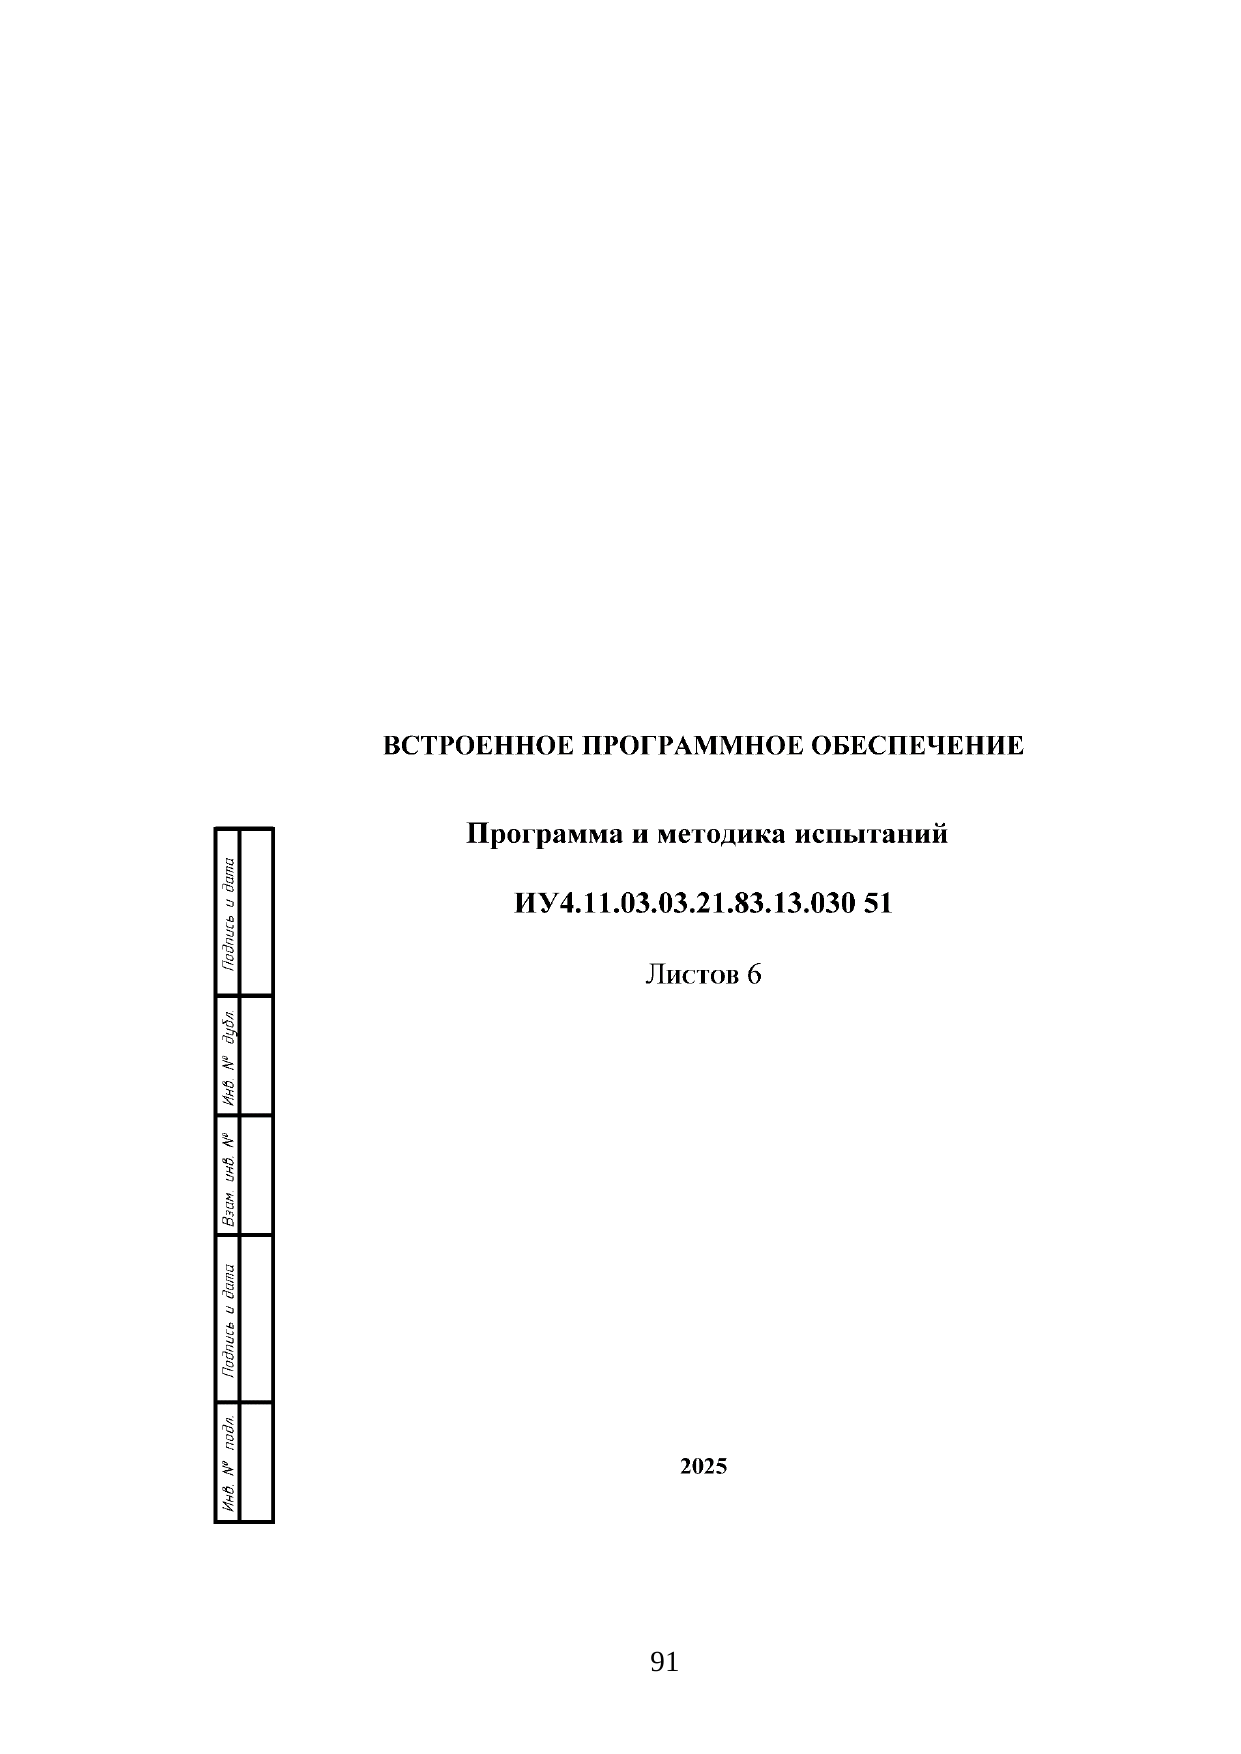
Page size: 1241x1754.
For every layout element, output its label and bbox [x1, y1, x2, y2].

picture [177, 118, 1182, 1538]
